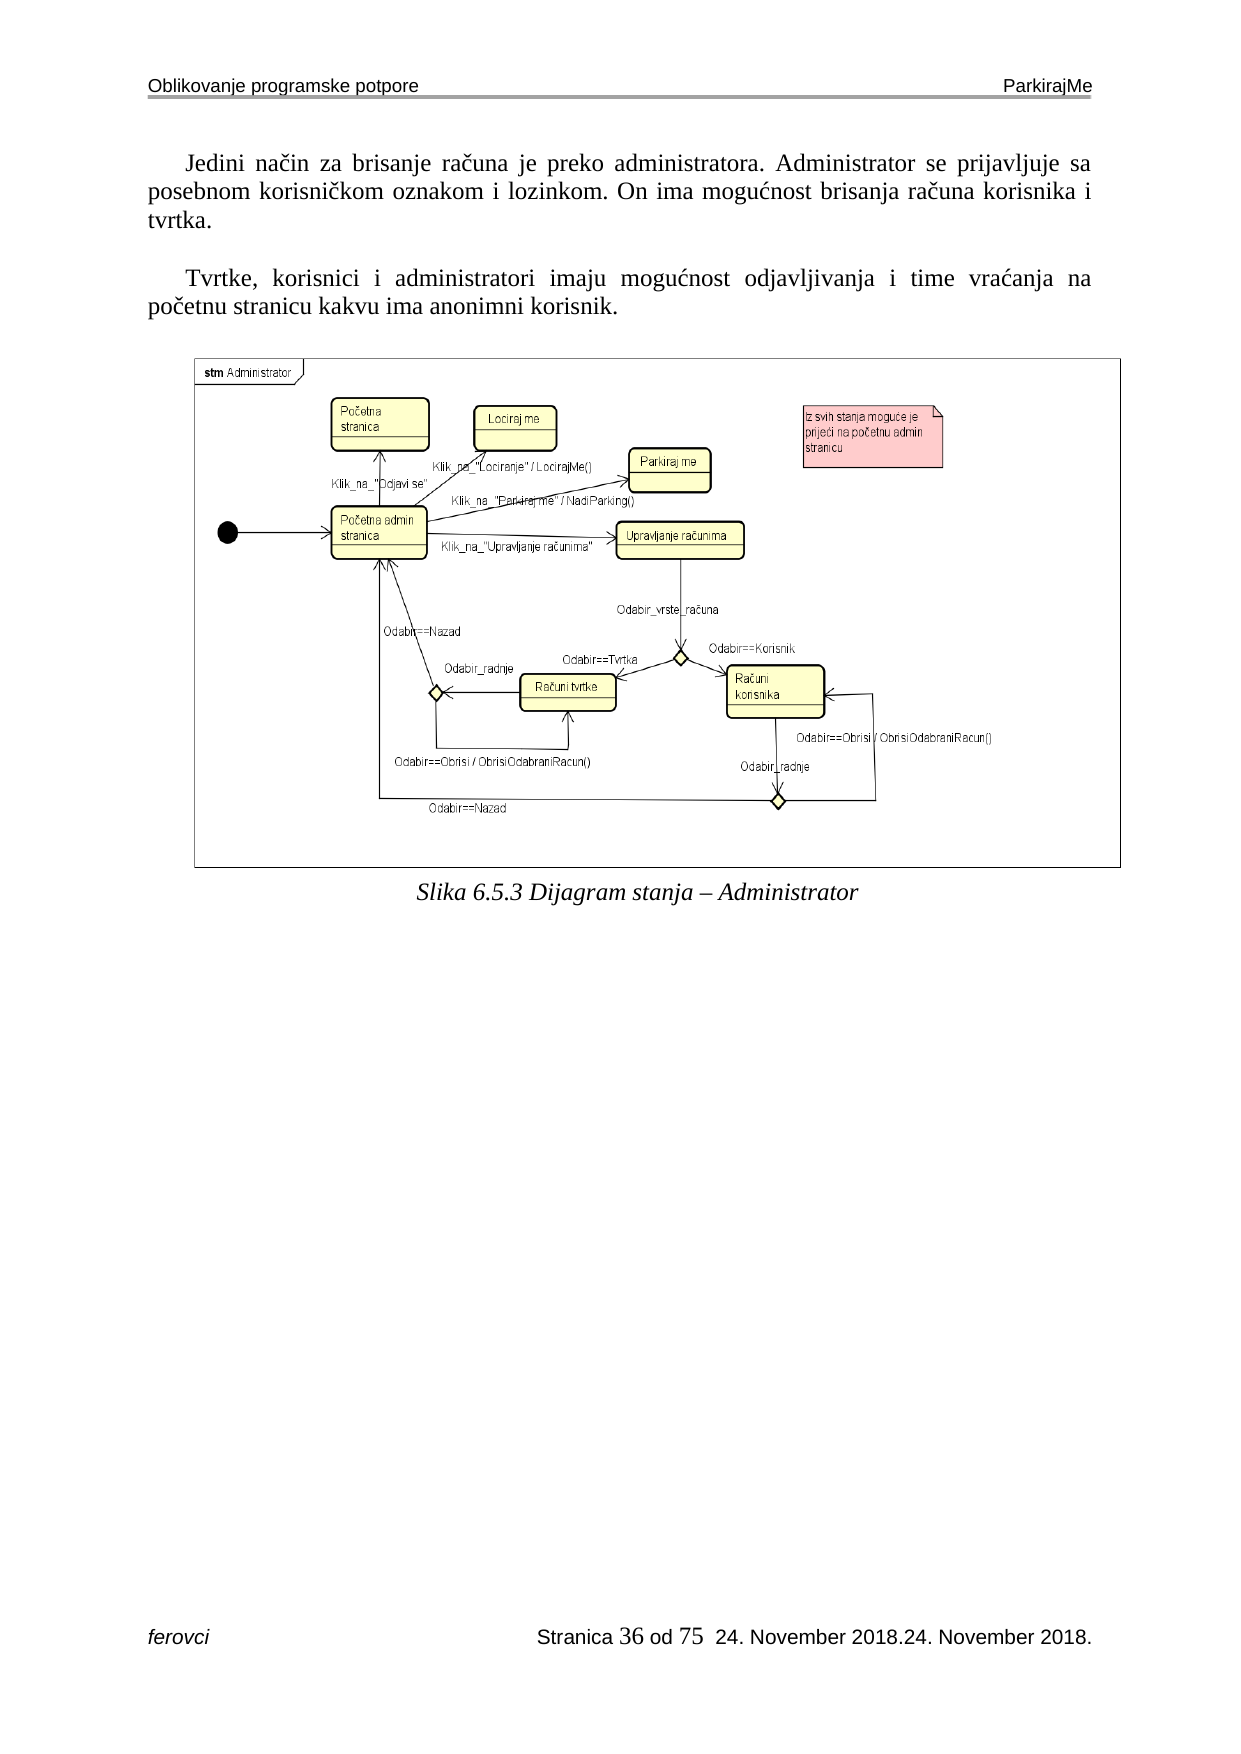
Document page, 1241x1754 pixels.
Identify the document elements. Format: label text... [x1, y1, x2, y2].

text Slika 6.5.3 Dijagram stanja – Administrator [148, 877, 1093, 906]
picture [185, 348, 1129, 877]
text Tvrtke, korisnici i administratori imaju mogućnost odjavljivanja i time vraćanja na početnu stranicu kakvu ima anonimni korisnik. [148, 263, 1093, 320]
text Jedini način za brisanje računa je preko administratora. Administrator se prijavljuje sa posebnom korisničkom oznakom i lozinkom. On ima mogućnost brisanja računa korisnika i tvrtka. [148, 148, 1093, 234]
picture [147, 95, 1092, 99]
